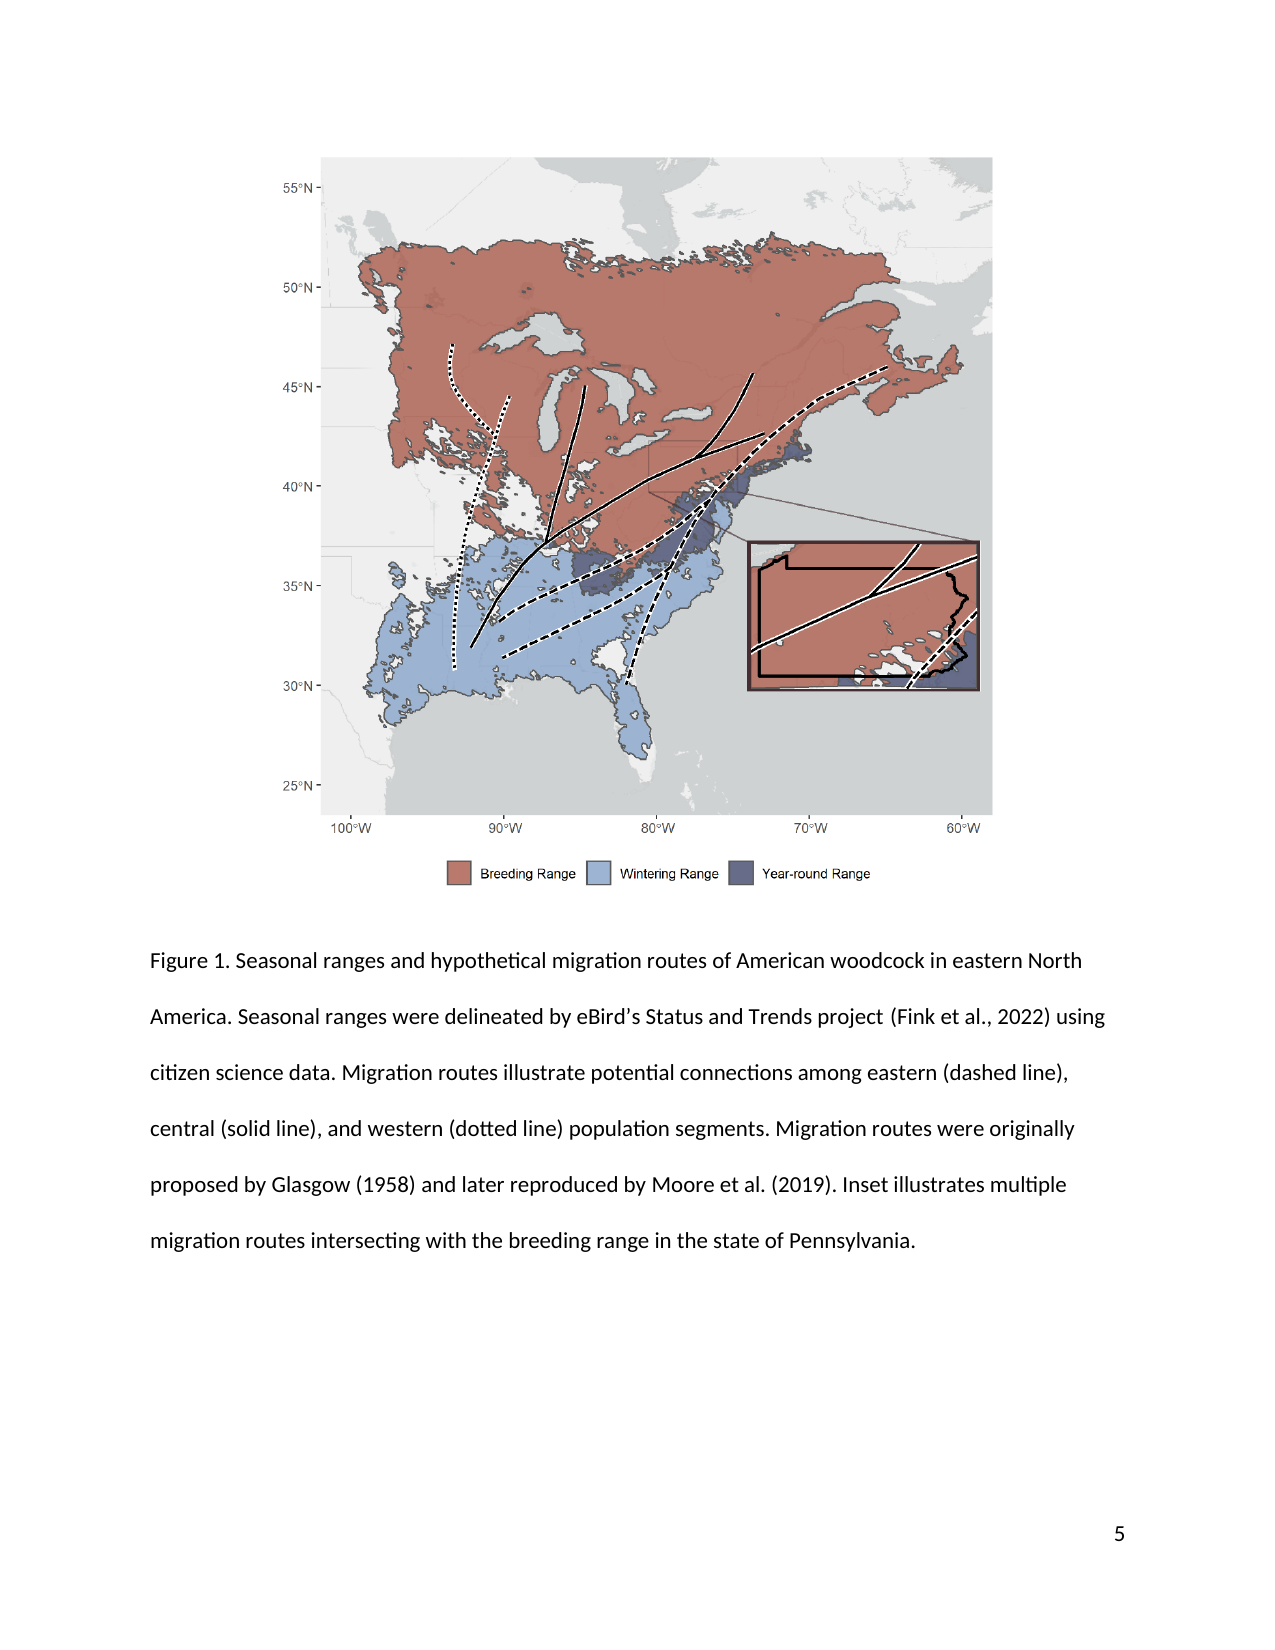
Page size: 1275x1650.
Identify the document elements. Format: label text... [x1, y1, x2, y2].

picture [261, 150, 1014, 902]
text Figure 1. Seasonal ranges and hypothetical migration routes of American woodcock in eastern North America. Seasonal ranges were delineated by eBird’s Status and Trends project (Fink et al., 2022) using citizen science data. Migration routes illustrate potential connections among eastern (dashed line), central (solid line), and western (dotted line) population segments. Migration routes were originally proposed by Glasgow (1958) and later reproduced by Moore et al. (2019). Inset illustrates multiple migration routes intersecting with the breeding range in the state of Pennsylvania. [150, 946, 1125, 1254]
